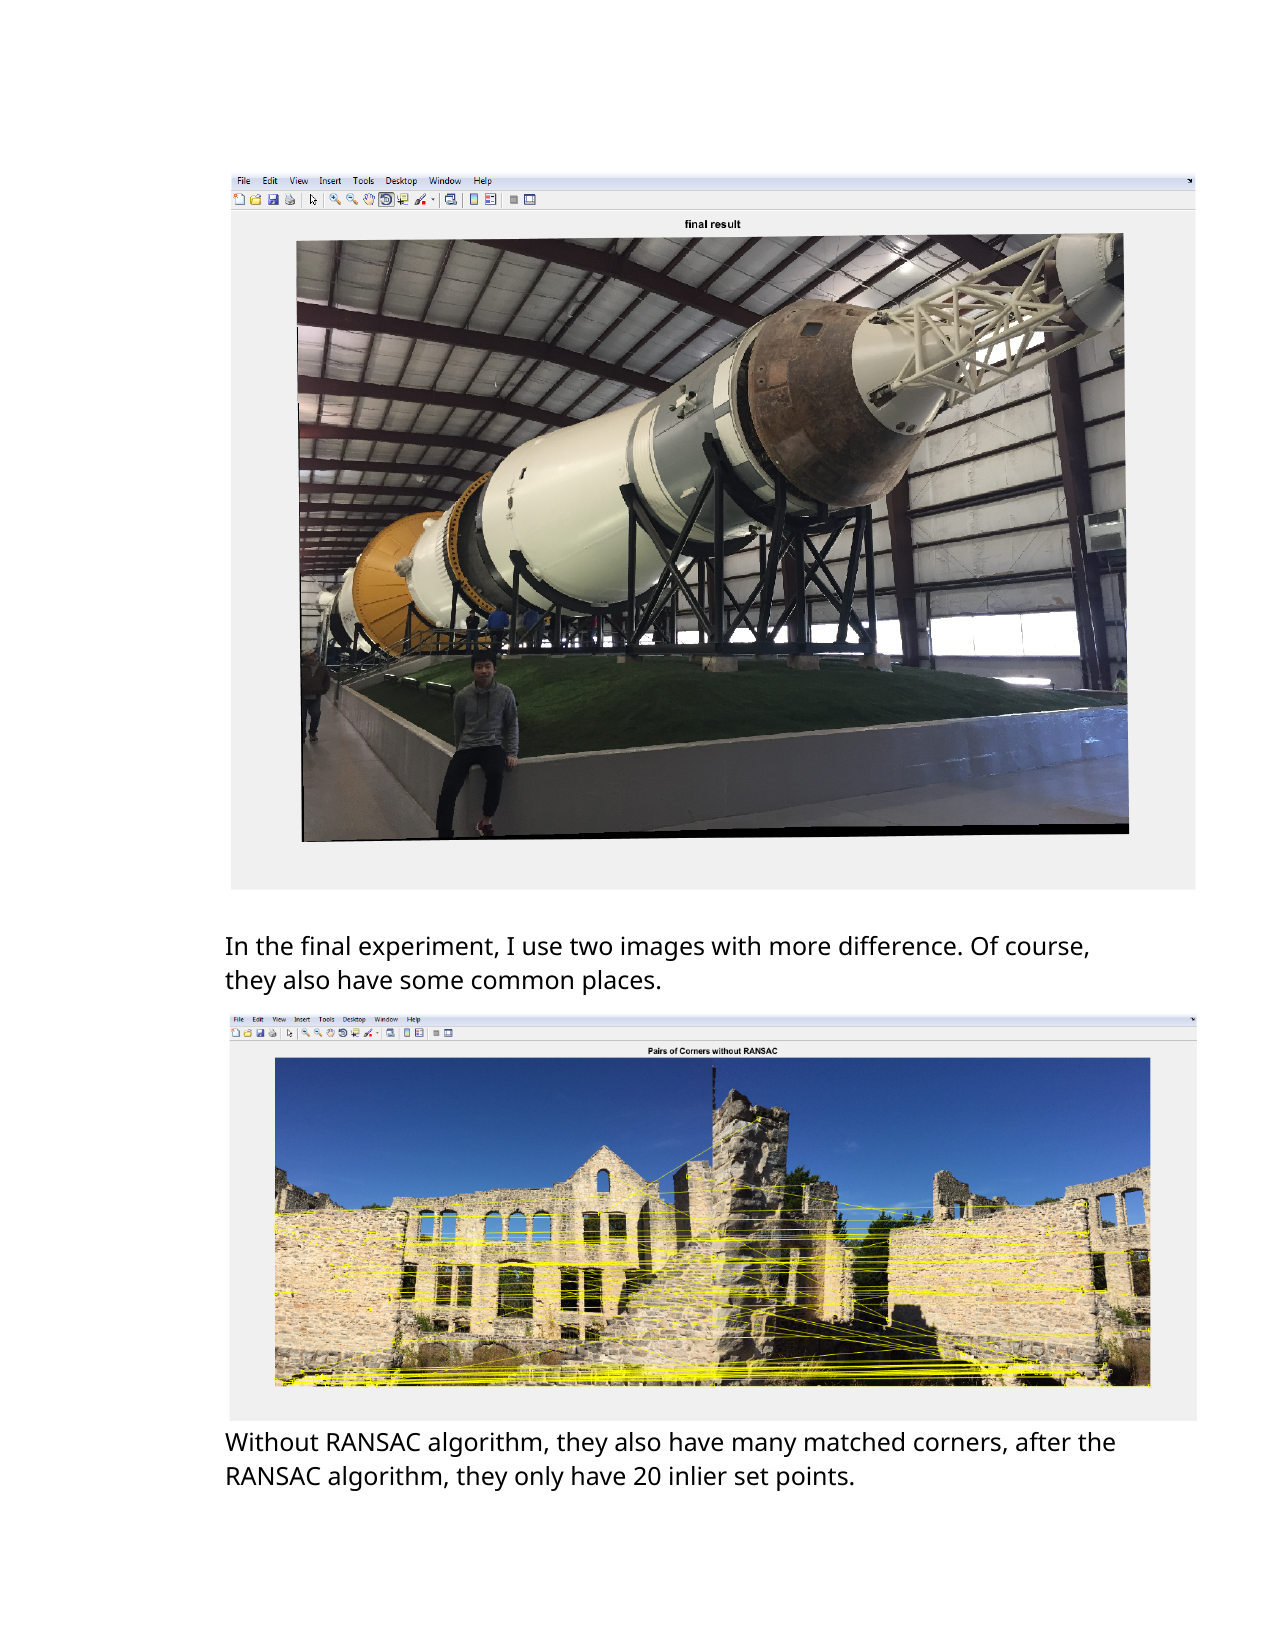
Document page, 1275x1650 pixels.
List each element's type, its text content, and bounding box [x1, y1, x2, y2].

list In the final experiment, I use two images with more difference. Of course, they also have some common places. [225, 928, 1125, 996]
picture [225, 996, 1200, 1425]
list Without RANSAC algorithm, they also have many matched corners, after the RANSAC algorithm, they only have 20 inlier set points. [225, 1425, 1125, 1493]
